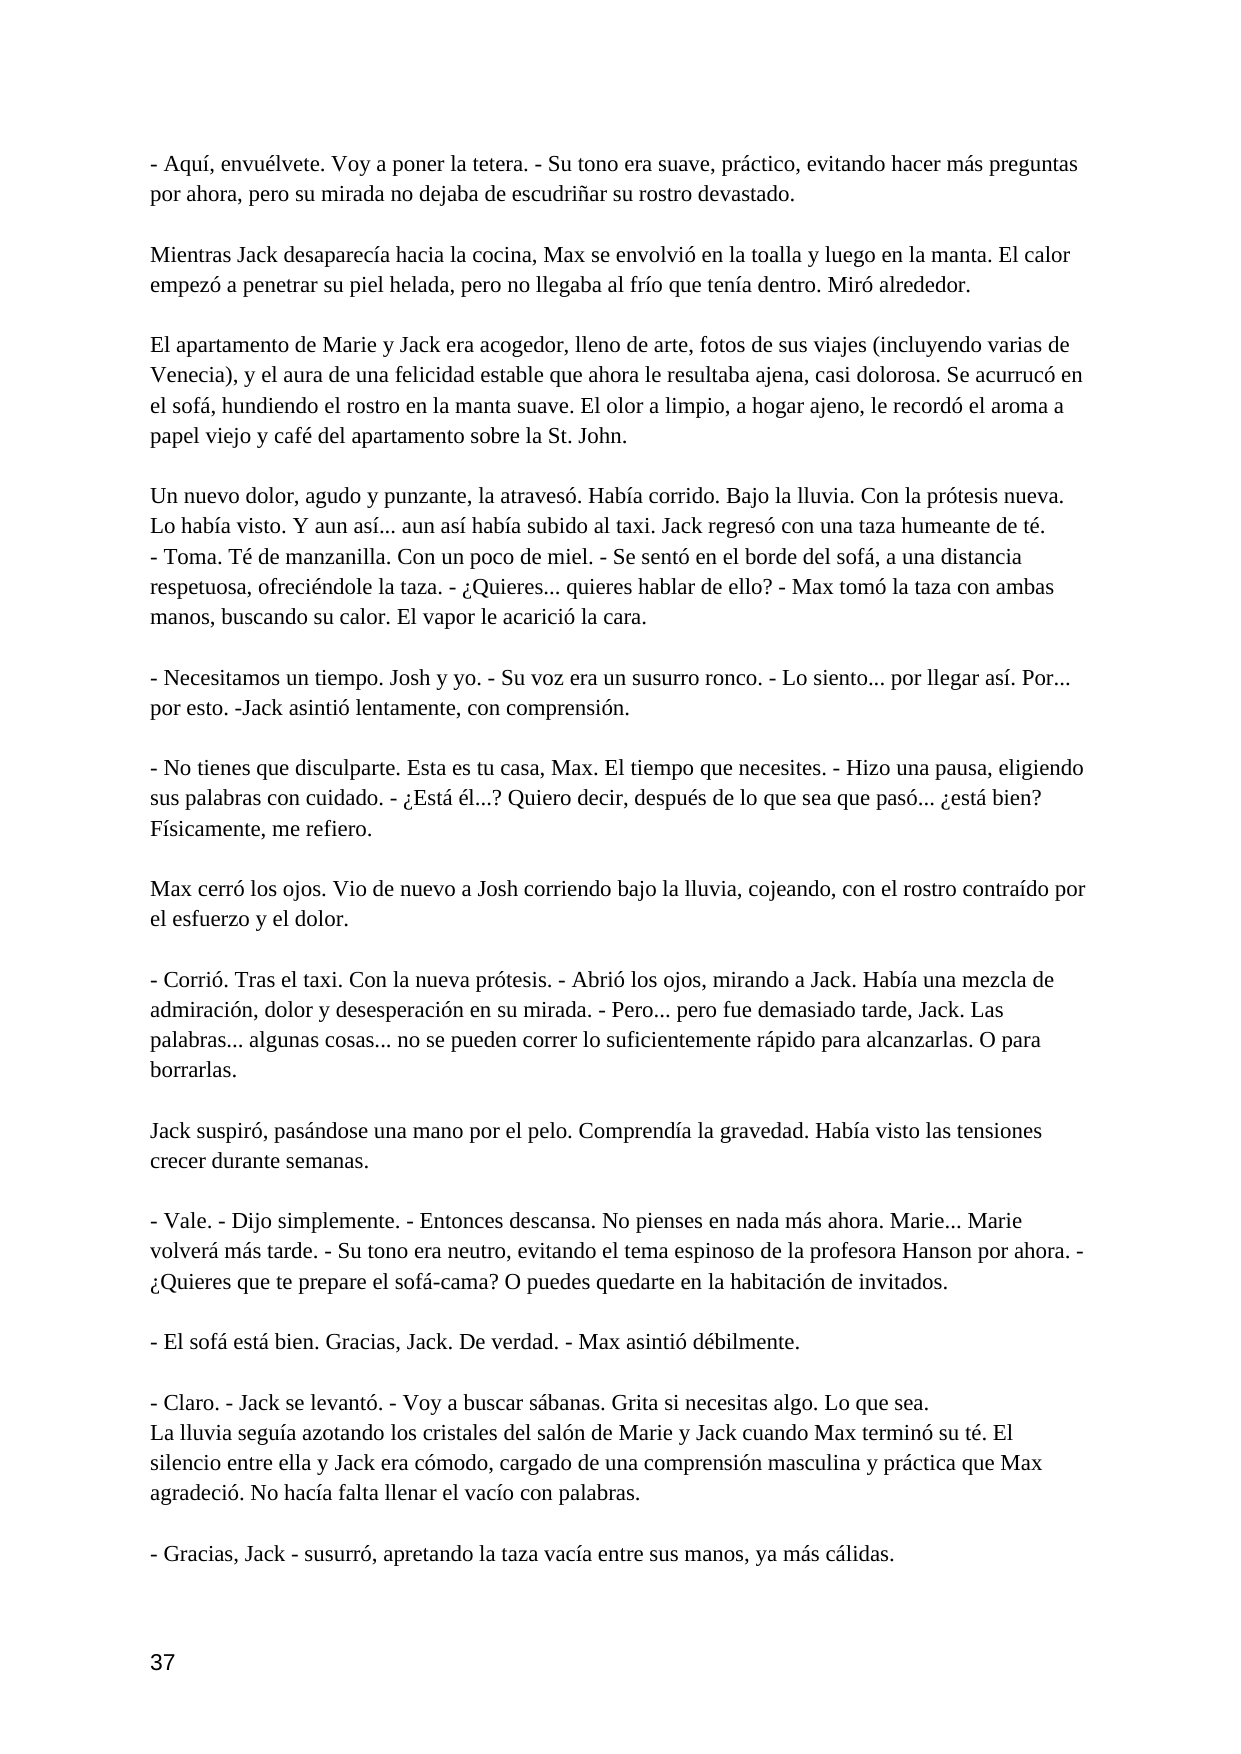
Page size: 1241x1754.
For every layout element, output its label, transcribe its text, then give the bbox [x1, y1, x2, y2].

text - Necesitamos un tiempo. Josh y yo. - Su voz era un susurro ronco. - Lo siento... por llegar así. Por... por esto. -Jack asintió lentamente, con comprensión. [150, 663, 1090, 720]
text Un nuevo dolor, agudo y punzante, la atravesó. Había corrido. Bajo la lluvia. Con la prótesis nueva. Lo había visto. Y aun así... aun así había subido al taxi. Jack regresó con una taza humeante de té. [150, 482, 1090, 539]
text - Toma. Té de manzanilla. Con un poco de miel. - Se sentó en el borde del sofá, a una distancia respetuosa, ofreciéndole la taza. - ¿Quieres... quieres hablar de ello? - Max tomó la taza con ambas manos, buscando su calor. El vapor le acarició la cara. [150, 543, 1090, 629]
text - Claro. - Jack se levantó. - Voy a buscar sábanas. Grita si necesitas algo. Lo que sea. [150, 1388, 1090, 1415]
text Mientras Jack desaparecía hacia la cocina, Max se envolvió en la toalla y luego en la manta. El calor empezó a penetrar su piel helada, pero no llegaba al frío que tenía dentro. Miró alrededor. [150, 241, 1090, 297]
text Jack suspiró, pasándose una mano por el pelo. Comprendía la gravedad. Había visto las tensiones crecer durante semanas. [150, 1117, 1090, 1173]
text Max cerró los ojos. Vio de nuevo a Josh corriendo bajo la lluvia, cojeando, con el rostro contraído por el esfuerzo y el dolor. [150, 875, 1090, 932]
text - Corrió. Tras el taxi. Con la nueva prótesis. - Abrió los ojos, mirando a Jack. Había una mezcla de admiración, dolor y desesperación en su mirada. - Pero... pero fue demasiado tarde, Jack. Las palabras... algunas cosas... no se pueden correr lo suficientemente rápido para alcanzarlas. O para borrarlas. [150, 966, 1090, 1083]
text La lluvia seguía azotando los cristales del salón de Marie y Jack cuando Max terminó su té. El silencio entre ella y Jack era cómodo, cargado de una comprensión masculina y práctica que Max agradeció. No hacía falta llenar el vacío con palabras. [150, 1419, 1090, 1506]
text El apartamento de Marie y Jack era acogedor, lleno de arte, fotos de sus viajes (incluyendo varias de Venecia), y el aura de una felicidad estable que ahora le resultaba ajena, casi dolorosa. Se acurrucó en el sofá, hundiendo el rostro en la manta suave. El olor a limpio, a hogar ajeno, le recordó el aroma a papel viejo y café del apartamento sobre la St. John. [150, 331, 1090, 448]
text - El sofá está bien. Gracias, Jack. De verdad. - Max asintió débilmente. [150, 1328, 1090, 1354]
text - Gracias, Jack - susurró, apretando la taza vacía entre sus manos, ya más cálidas. [150, 1539, 1090, 1566]
text - Vale. - Dijo simplemente. - Entonces descansa. No pienses en nada más ahora. Marie... Marie volverá más tarde. - Su tono era neutro, evitando el tema espinoso de la profesora Hanson por ahora. - ¿Quieres que te prepare el sofá-cama? O puedes quedarte en la habitación de invitados. [150, 1207, 1090, 1294]
text - Aquí, envuélvete. Voy a poner la tetera. - Su tono era suave, práctico, evitando hacer más preguntas por ahora, pero su mirada no dejaba de escudriñar su rostro devastado. [150, 150, 1090, 207]
text - No tienes que disculparte. Esta es tu casa, Max. El tiempo que necesites. - Hizo una pausa, eligiendo sus palabras con cuidado. - ¿Está él...? Quiero decir, después de lo que sea que pasó... ¿está bien? Físicamente, me refiero. [150, 754, 1090, 841]
